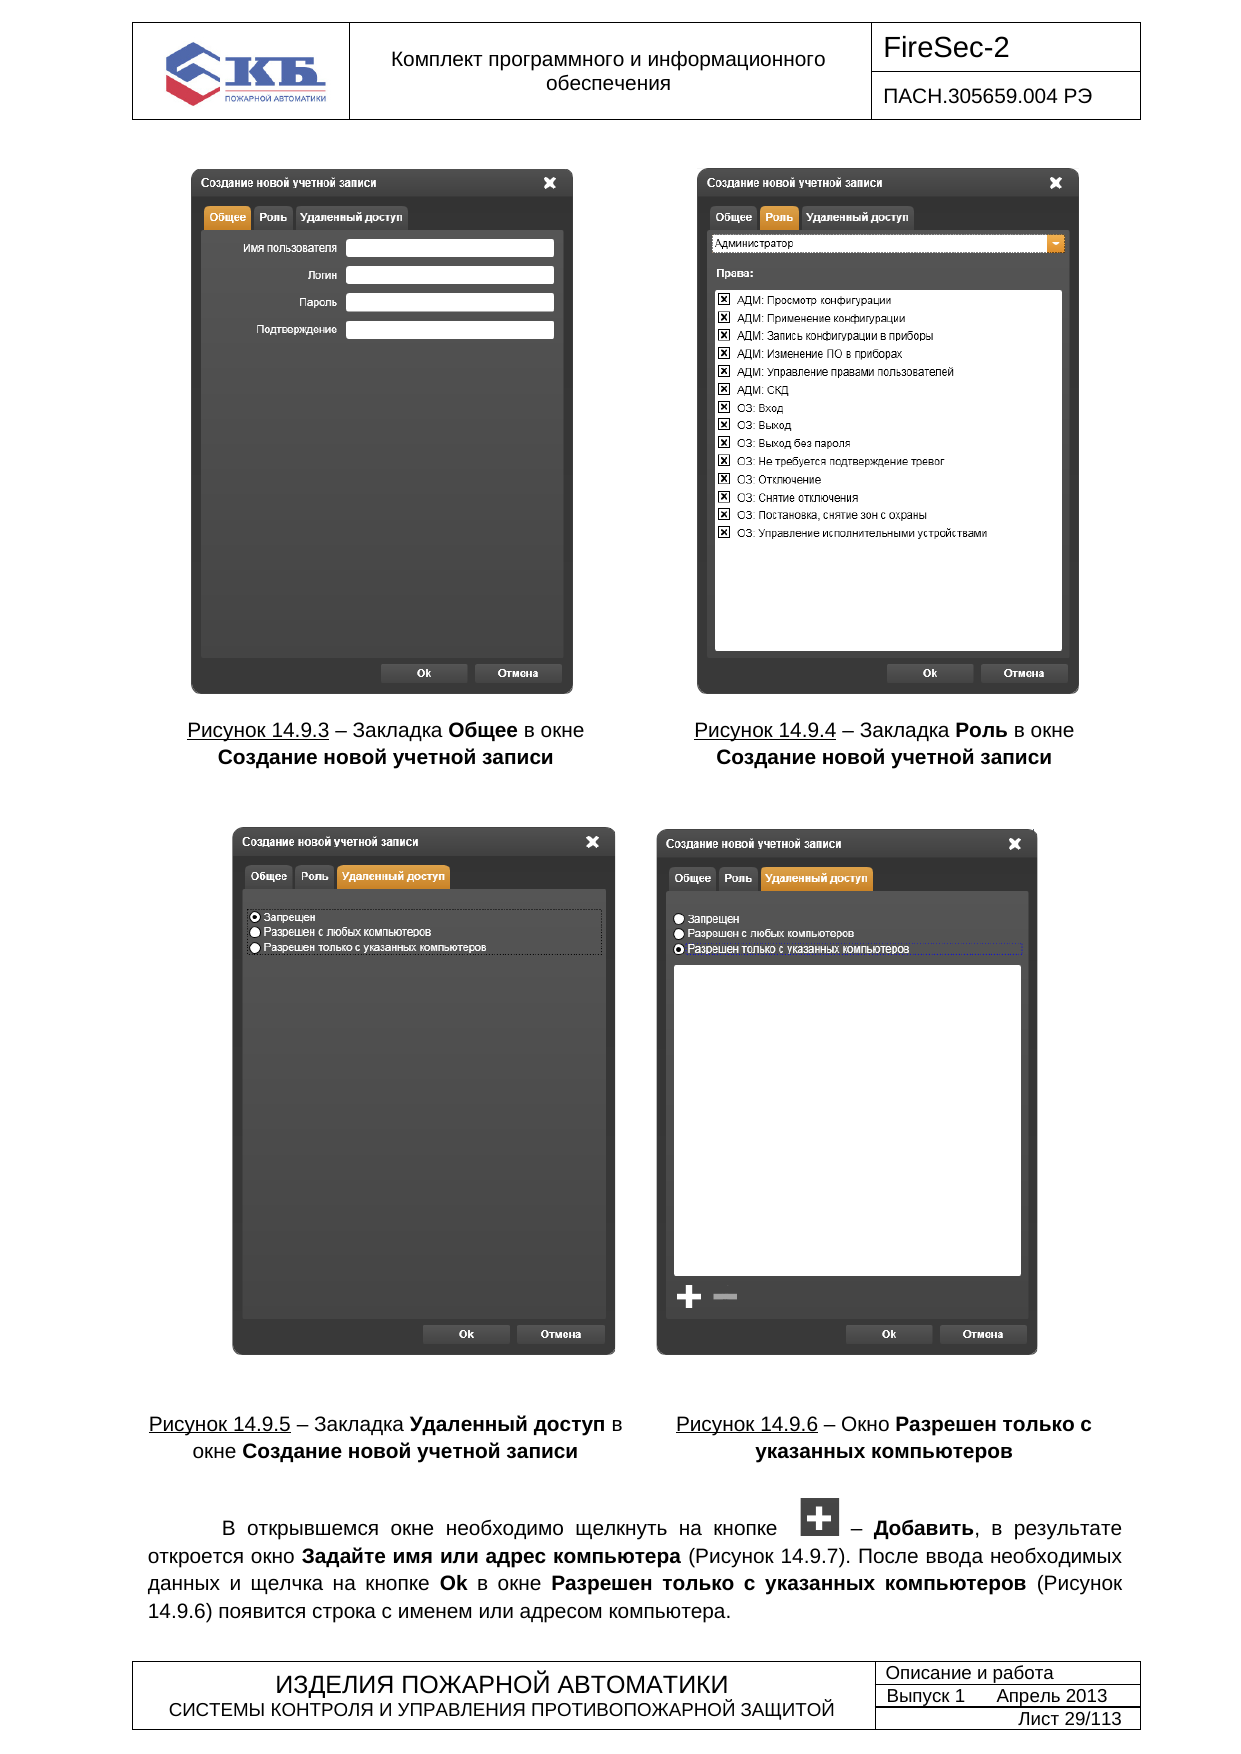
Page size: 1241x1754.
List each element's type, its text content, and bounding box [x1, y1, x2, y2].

table_header Рисунок 14.9.6 – Окно Разрешен только с указанных компьютеров [634, 1411, 1133, 1467]
list В открывшемся окне необходимо щелкнуть на кнопке – Добавить, в результате откроется окно Задайте имя или адрес компьютера (Рисунок 14.9.7). После ввода необходимых данных и щелчка на кнопке Ok в окне Разрешен только с указанных компьютеров (Рисунок 14.9.6) появится строка с именем или адресом компьютера. [148, 1499, 1122, 1623]
picture [656, 829, 1038, 1355]
picture [232, 827, 616, 1355]
table_header Рисунок 14.9.3 – Закладка Общее в окне Создание новой учетной записи [136, 718, 635, 773]
picture [162, 34, 340, 115]
picture [697, 168, 1079, 694]
table_header Рисунок 14.9.4 – Закладка Роль в окне Создание новой учетной записи [635, 718, 1133, 773]
picture [191, 169, 573, 694]
picture [800, 1498, 840, 1536]
table_header Рисунок 14.9.5 – Закладка Удаленный доступ в окне Создание новой учетной записи [136, 1411, 634, 1467]
